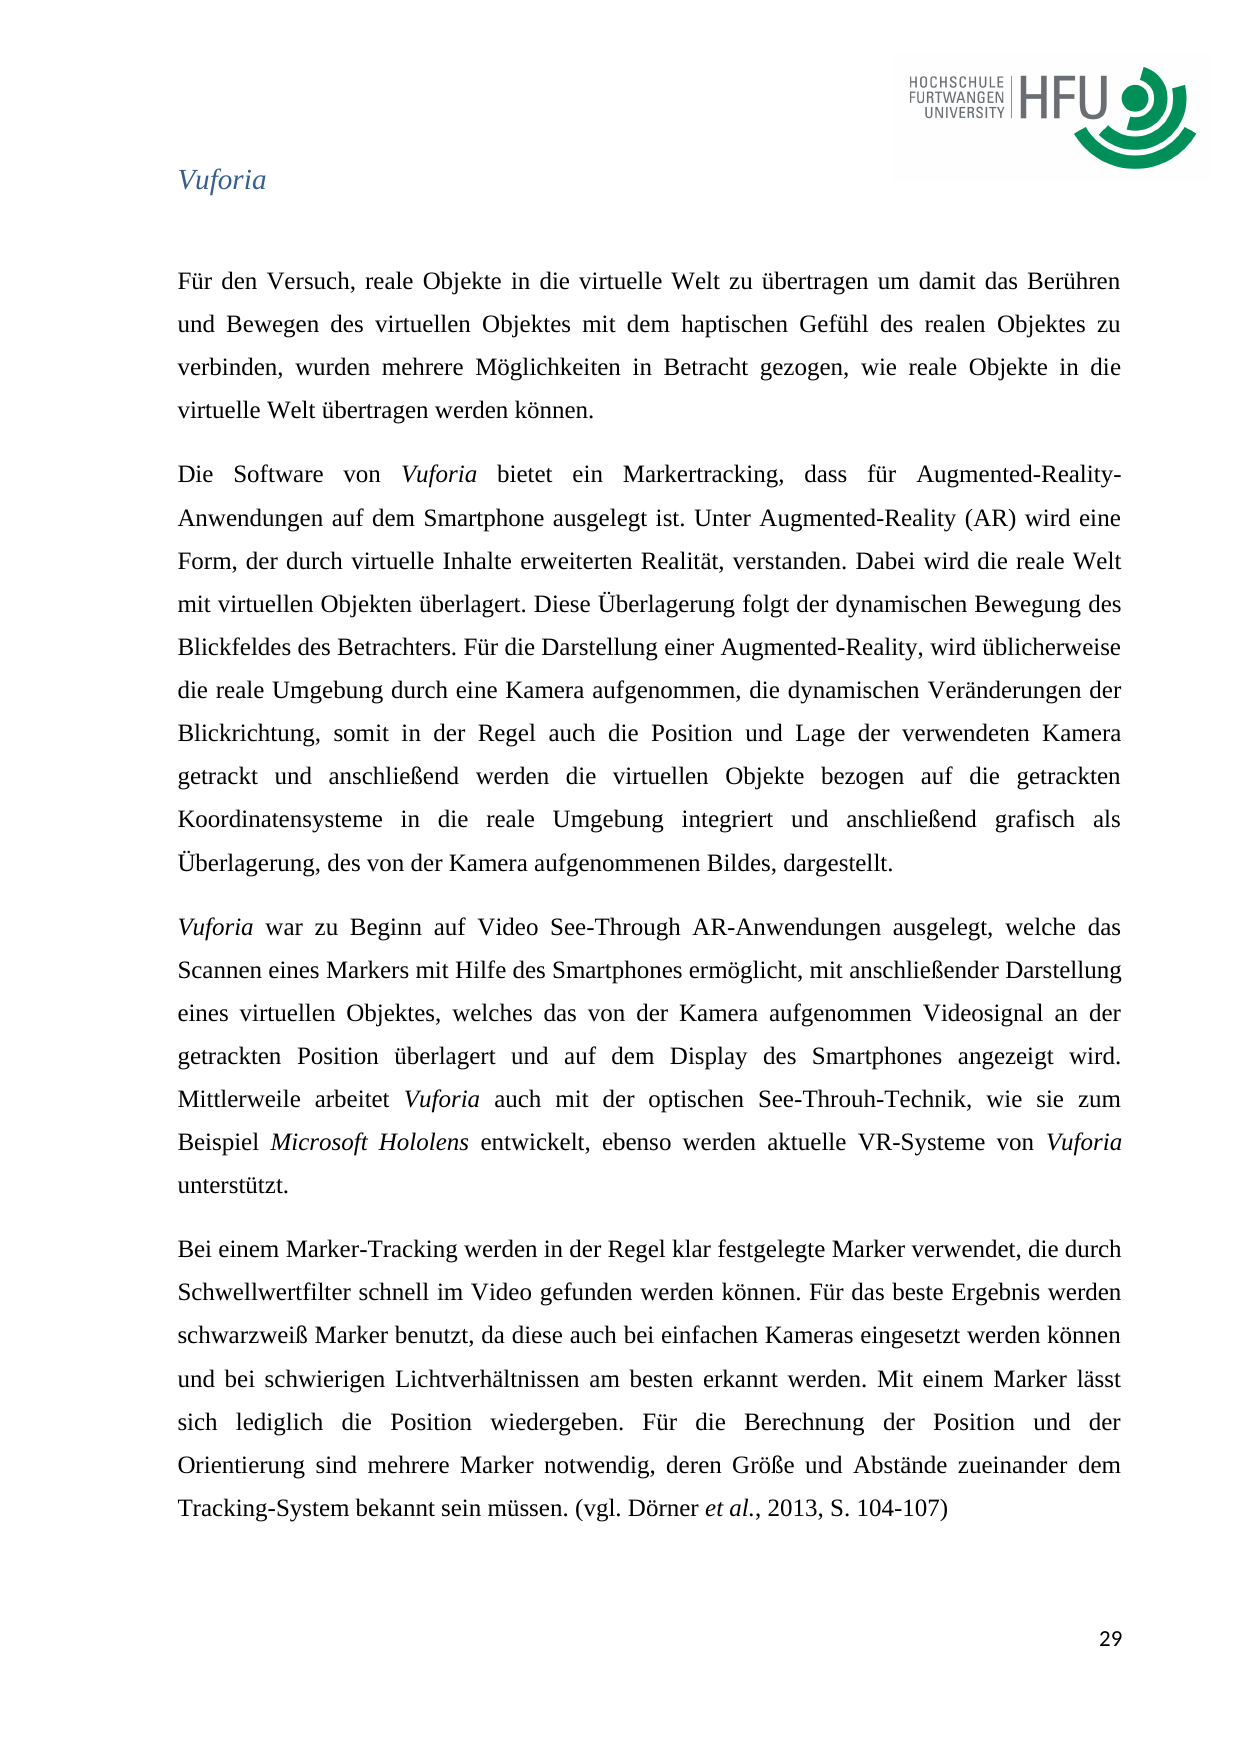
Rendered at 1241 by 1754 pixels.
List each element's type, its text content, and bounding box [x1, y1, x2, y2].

subtitle Vuforia [177, 162, 1122, 196]
picture [891, 52, 1212, 182]
text Die Software von Vuforia bietet ein Markertracking, dass für Augmented-Reality-Anwendungen auf dem Smartphone ausgelegt ist. Unter Augmented-Reality (AR) wird eine Form, der durch virtuelle Inhalte erweiterten Realität, verstanden. Dabei wird die reale Welt mit virtuellen Objekten überlagert. Diese Überlagerung folgt der dynamischen Bewegung des Blickfeldes des Betrachters. Für die Darstellung einer Augmented-Reality, wird üblicherweise die reale Umgebung durch eine Kamera aufgenommen, die dynamischen Veränderungen der Blickrichtung, somit in der Regel auch die Position und Lage der verwendeten Kamera getrackt und anschließend werden die virtuellen Objekte bezogen auf die getrackten Koordinatensysteme in die reale Umgebung integriert und anschließend grafisch als Überlagerung, des von der Kamera aufgenommenen Bildes, dargestellt. [177, 459, 1122, 876]
text Für den Versuch, reale Objekte in die virtuelle Welt zu übertragen um damit das Berühren und Bewegen des virtuellen Objektes mit dem haptischen Gefühl des realen Objektes zu verbinden, wurden mehrere Möglichkeiten in Betracht gezogen, wie reale Objekte in die virtuelle Welt übertragen werden können. [177, 266, 1122, 424]
text Vuforia war zu Beginn auf Video See-Through AR-Anwendungen ausgelegt, welche das Scannen eines Markers mit Hilfe des Smartphones ermöglicht, mit anschließender Darstellung eines virtuellen Objektes, welches das von der Kamera aufgenommen Videosignal an der getrackten Position überlagert und auf dem Display des Smartphones angezeigt wird. Mittlerweile arbeitet Vuforia auch mit der optischen See-Throuh-Technik, wie sie zum Beispiel Microsoft Hololens entwickelt, ebenso werden aktuelle VR-Systeme von Vuforia unterstützt. [177, 912, 1122, 1199]
text Bei einem Marker-Tracking werden in der Regel klar festgelegte Marker verwendet, die durch Schwellwertfilter schnell im Video gefunden werden können. Für das beste Ergebnis werden schwarzweiß Marker benutzt, da diese auch bei einfachen Kameras eingesetzt werden können und bei schwierigen Lichtverhältnissen am besten erkannt werden. Mit einem Marker lässt sich lediglich die Position wiedergeben. Für die Berechnung der Position und der Orientierung sind mehrere Marker notwendig, deren Größe und Abstände zueinander dem Tracking-System bekannt sein müssen. (vgl. Dörner et al., 2013, S. 104-107) [177, 1234, 1122, 1522]
